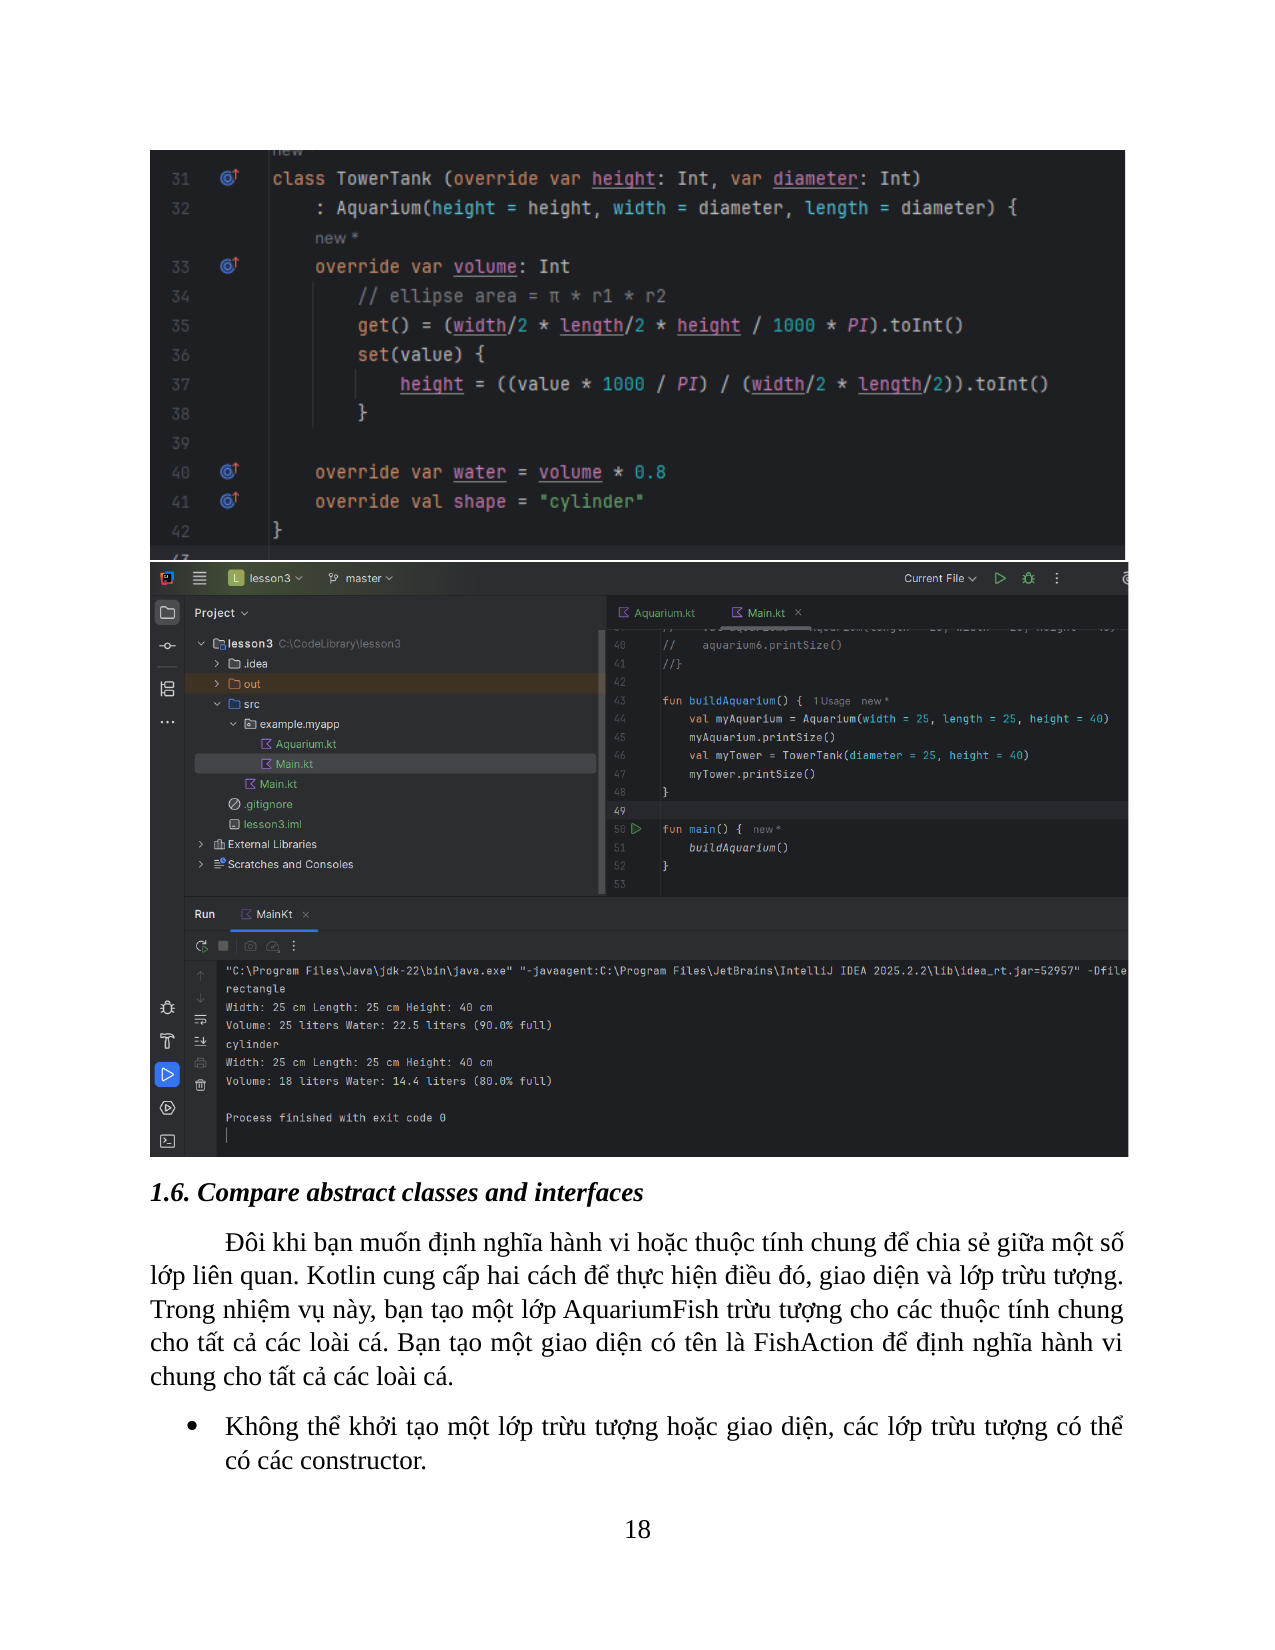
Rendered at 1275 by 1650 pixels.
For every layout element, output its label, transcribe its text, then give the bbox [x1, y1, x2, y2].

text Đôi khi bạn muốn định nghĩa hành vi hoặc thuộc tính chung để chia sẻ giữa một số lớp liên quan. Kotlin cung cấp hai cách để thực hiện điều đó, giao diện và lớp trừu tượng. Trong nhiệm vụ này, bạn tạo một lớp AquariumFish trừu tượng cho các thuộc tính chung cho tất cả các loài cá. Bạn tạo một giao diện có tên là FishAction để định nghĩa hành vi chung cho tất cả các loài cá. [150, 1226, 1125, 1391]
picture [150, 150, 1125, 560]
picture [150, 562, 1129, 1157]
list Không thể khởi tạo một lớp trừu tượng hoặc giao diện, các lớp trừu tượng có thể có các constructor. [187, 1410, 1125, 1475]
subtitle 1.6. Compare abstract classes and interfaces [150, 1176, 1125, 1207]
